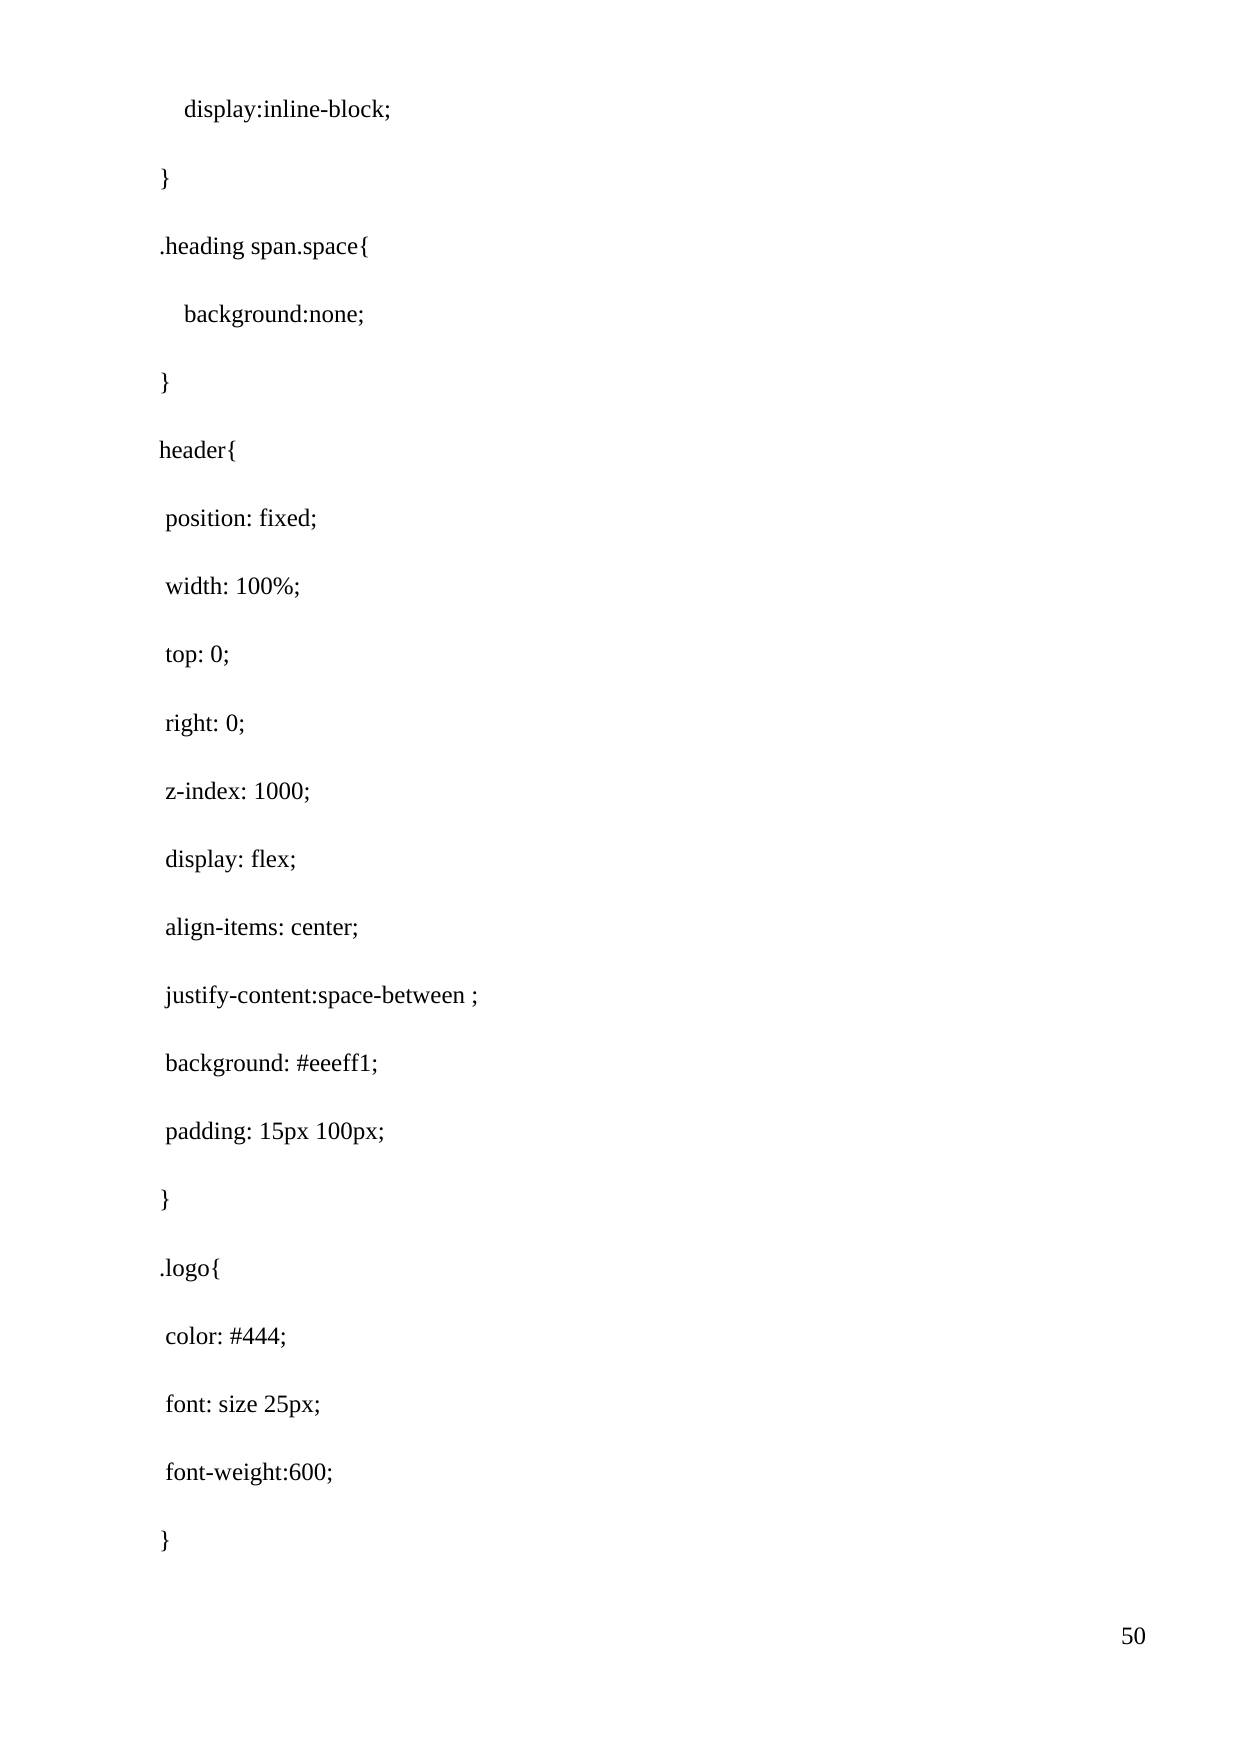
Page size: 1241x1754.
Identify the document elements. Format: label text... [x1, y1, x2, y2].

text display: flex; [159, 844, 1146, 873]
text align-items: center; [159, 912, 1146, 941]
text .logo{ [159, 1253, 1146, 1281]
text .heading span.space{ [159, 231, 1146, 259]
text } [159, 1184, 1146, 1213]
text z-index: 1000; [159, 776, 1146, 804]
text position: fixed; [159, 503, 1146, 532]
text background:none; [159, 299, 1146, 328]
text right: 0; [159, 708, 1146, 736]
text padding: 15px 100px; [159, 1116, 1146, 1145]
text background: #eeeff1; [159, 1048, 1146, 1077]
text display:inline-block; [159, 94, 1146, 123]
text justify-content:space-between ; [159, 980, 1146, 1009]
text color: #444; [159, 1321, 1146, 1349]
text } [159, 163, 1146, 191]
text top: 0; [159, 639, 1146, 668]
text header{ [159, 435, 1146, 464]
text font-weight:600; [159, 1457, 1146, 1486]
text } [159, 1525, 1146, 1554]
text width: 100%; [159, 571, 1146, 600]
text } [159, 367, 1146, 396]
text font: size 25px; [159, 1389, 1146, 1418]
